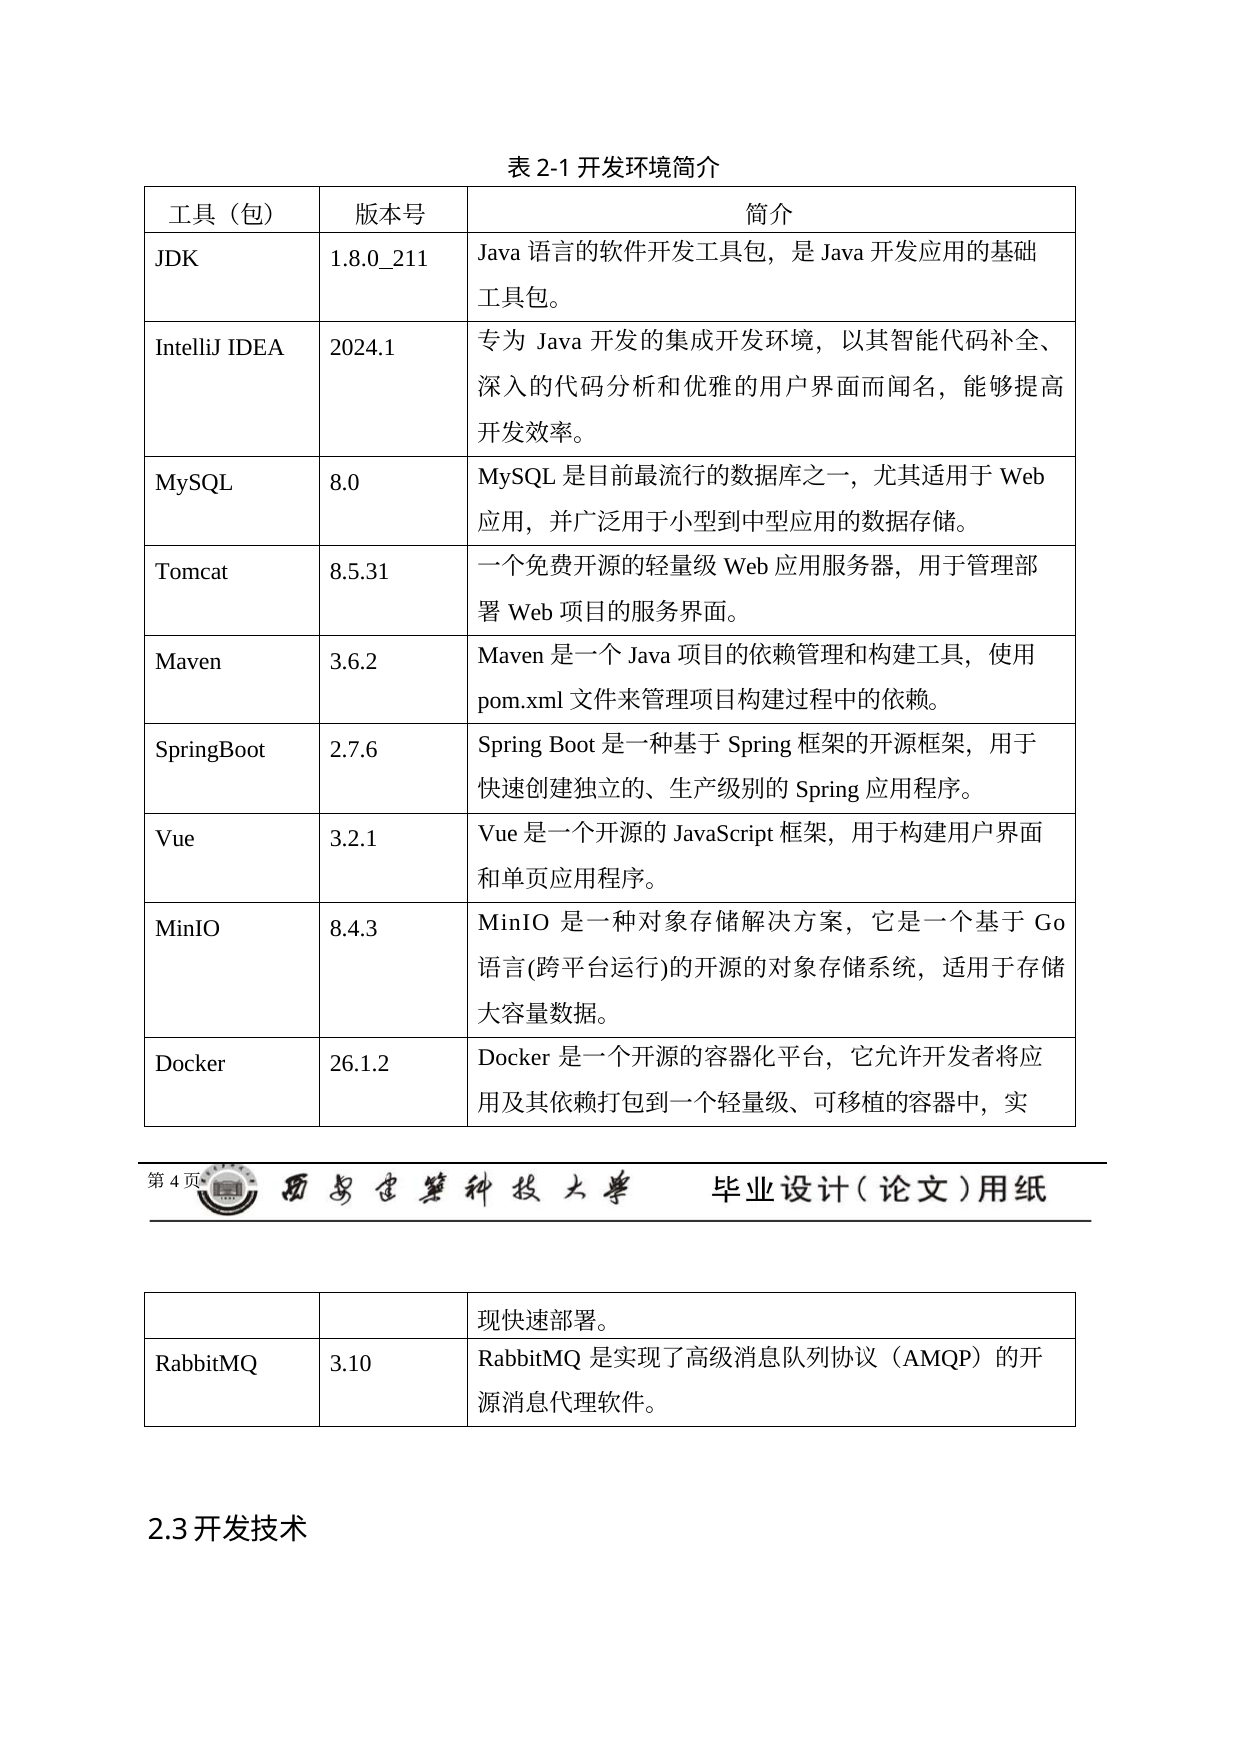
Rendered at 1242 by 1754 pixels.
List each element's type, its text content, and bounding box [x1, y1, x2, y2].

table_cell Maven 是一个 Java 项目的依赖管理和构建工具，使用 pom.xml 文件来管理项目构建过程中的依赖。 [468, 636, 1075, 723]
table_cell Spring Boot 是一种基于 Spring 框架的开源框架，用于 快速创建独立的、生产级别的 Spring 应用程序。 [468, 724, 1075, 812]
table_cell 3.6.2 [320, 636, 467, 723]
table_cell MySQL [145, 457, 319, 545]
table_cell Java 语言的软件开发工具包，是 Java 开发应用的基础 工具包。 [468, 233, 1075, 321]
table_cell Vue 是一个开源的 JavaScript 框架，用于构建用户界面 和单页应用程序。 [468, 814, 1075, 902]
table_header 现快速部署。 [468, 1293, 1075, 1338]
table_cell Docker 是一个开源的容器化平台，它允许开发者将应 用及其依赖打包到一个轻量级、可移植的容器中，实 [468, 1038, 1075, 1126]
table_cell MySQL 是目前最流行的数据库之一，尤其适用于 Web 应用，并广泛用于小型到中型应用的数据存储。 [468, 457, 1075, 545]
text 2.3 开发技术 [147, 1506, 1130, 1548]
table_header 工具（包） [145, 187, 319, 232]
table_header 简介 [468, 187, 1075, 232]
table_cell Vue [145, 814, 319, 902]
table_cell IntelliJ IDEA [145, 322, 319, 456]
table_header 版本号 [320, 187, 467, 232]
table_header [320, 1293, 467, 1338]
table_cell Tomcat [145, 546, 319, 635]
table_cell 2.7.6 [320, 724, 467, 812]
table_cell 专为 Java 开发的集成开发环境，以其智能代码补全、 深入的代码分析和优雅的用户界面而闻名，能够提高 开发效率。 [468, 322, 1075, 456]
table_cell MinIO [145, 903, 319, 1037]
table_cell SpringBoot [145, 724, 319, 812]
table_cell 8.0 [320, 457, 467, 545]
table_cell 2024.1 [320, 322, 467, 456]
table_cell Maven [145, 636, 319, 723]
table_cell 8.5.31 [320, 546, 467, 635]
table_cell 一个免费开源的轻量级 Web 应用服务器，用于管理部 署 Web 项目的服务界面。 [468, 546, 1075, 635]
text 第 4 页 [147, 1168, 1130, 1193]
text 表 2-1 开发环境简介 [507, 149, 1130, 183]
table_cell 26.1.2 [320, 1038, 467, 1126]
table_cell MinIO 是一种对象存储解决方案，它是一个基于 Go 语言(跨平台运行)的开源的对象存储系统，适用于存储 大容量数据。 [468, 903, 1075, 1037]
table_cell 3.2.1 [320, 814, 467, 902]
table_cell 1.8.0 211 [320, 233, 467, 321]
table_cell 8.4.3 [320, 903, 467, 1037]
table_cell 3.10 [320, 1339, 467, 1426]
table_cell Docker [145, 1038, 319, 1126]
table_header [145, 1293, 319, 1338]
table_cell RabbitMQ 是实现了高级消息队列协议（AMQP）的开 源消息代理软件。 [468, 1339, 1075, 1426]
table_cell JDK [145, 233, 319, 321]
table_cell RabbitMQ [145, 1339, 319, 1426]
